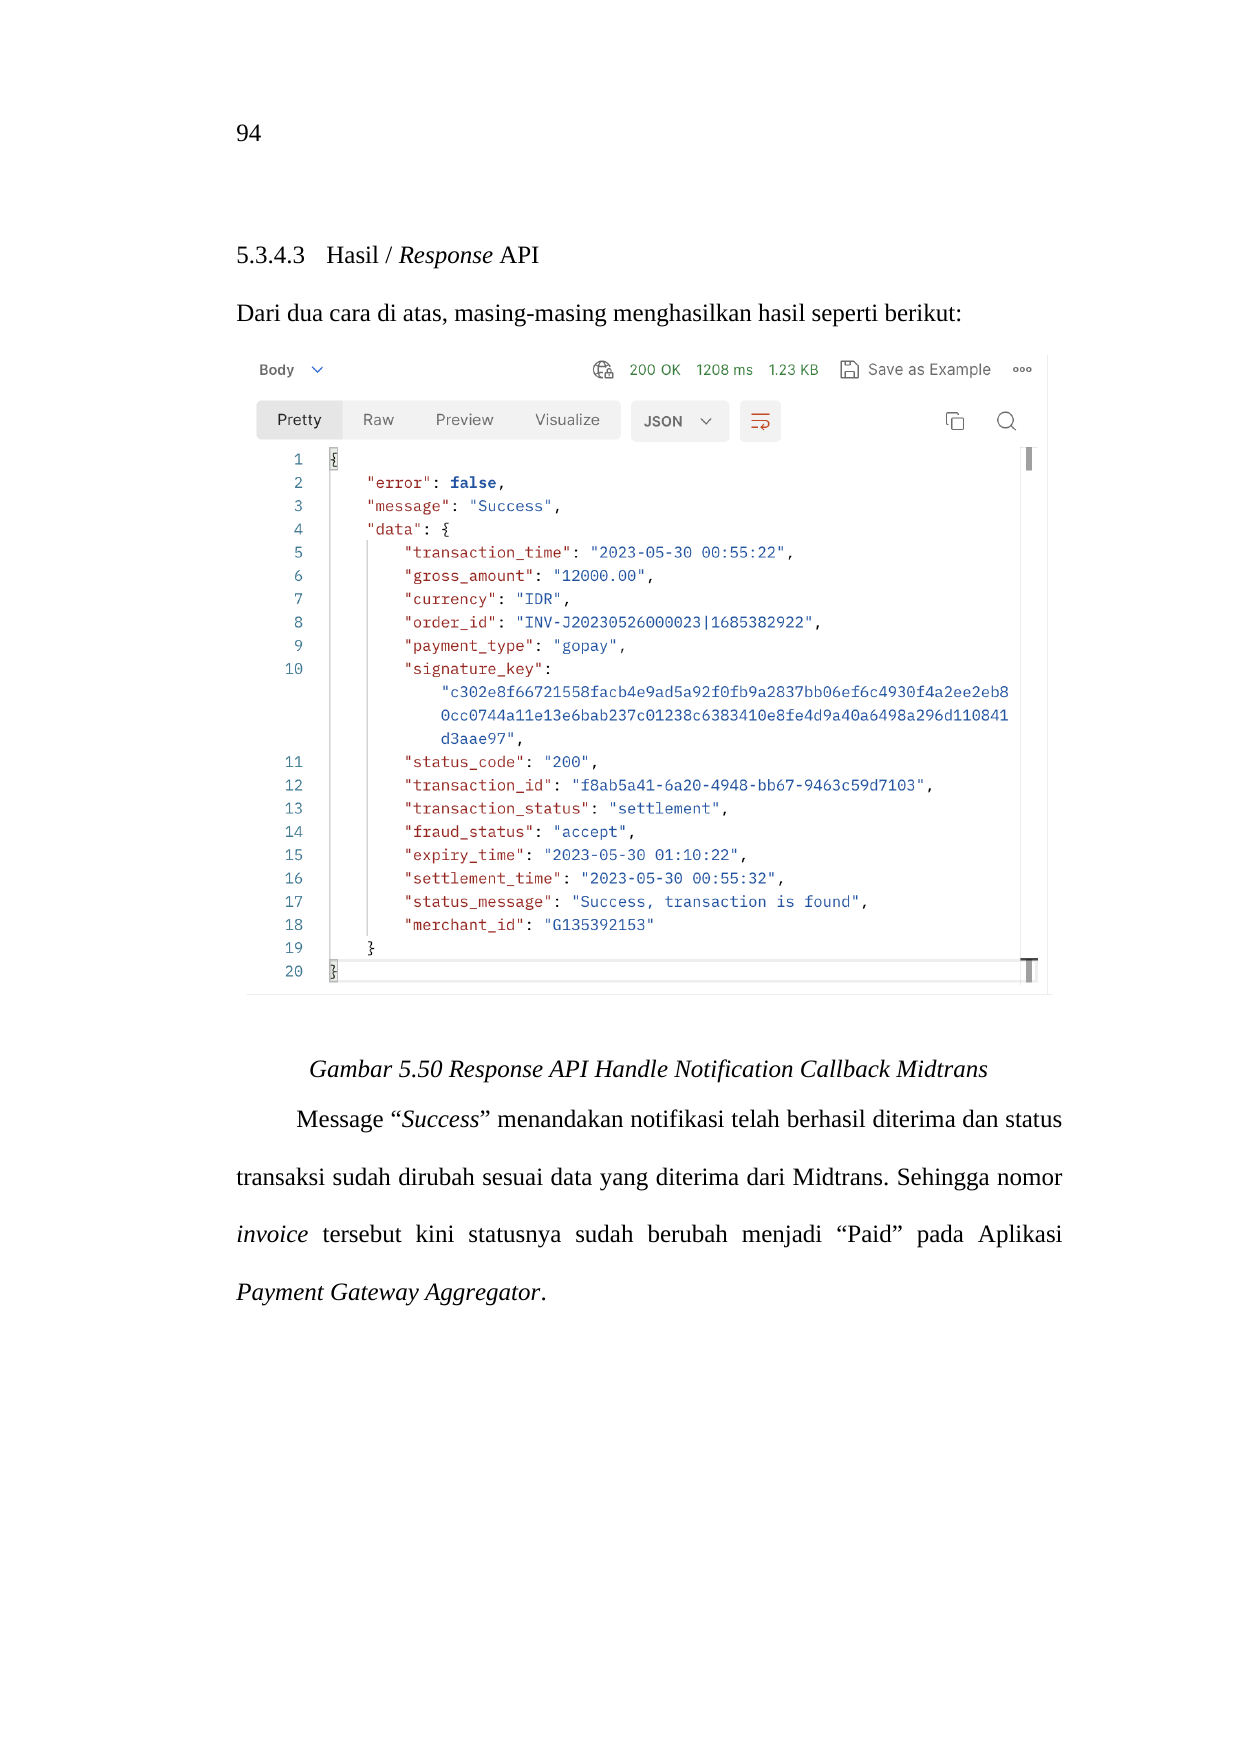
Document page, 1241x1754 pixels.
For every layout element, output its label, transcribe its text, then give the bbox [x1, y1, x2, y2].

text Message “Success” menandakan notifikasi telah berhasil diterima dan status transaksi sudah dirubah sesuai data yang diterima dari Midtrans. Sehingga nomor invoice tersebut kini statusnya sudah berubah menjadi “Paid” pada Aplikasi Payment Gateway Aggregator. [236, 1104, 1063, 1305]
picture [246, 355, 1053, 1026]
text Dari dua cara di atas, masing-masing menghasilkan hasil seperti berikut: [236, 298, 1063, 327]
subtitle Hasil / Response API [236, 240, 1063, 269]
